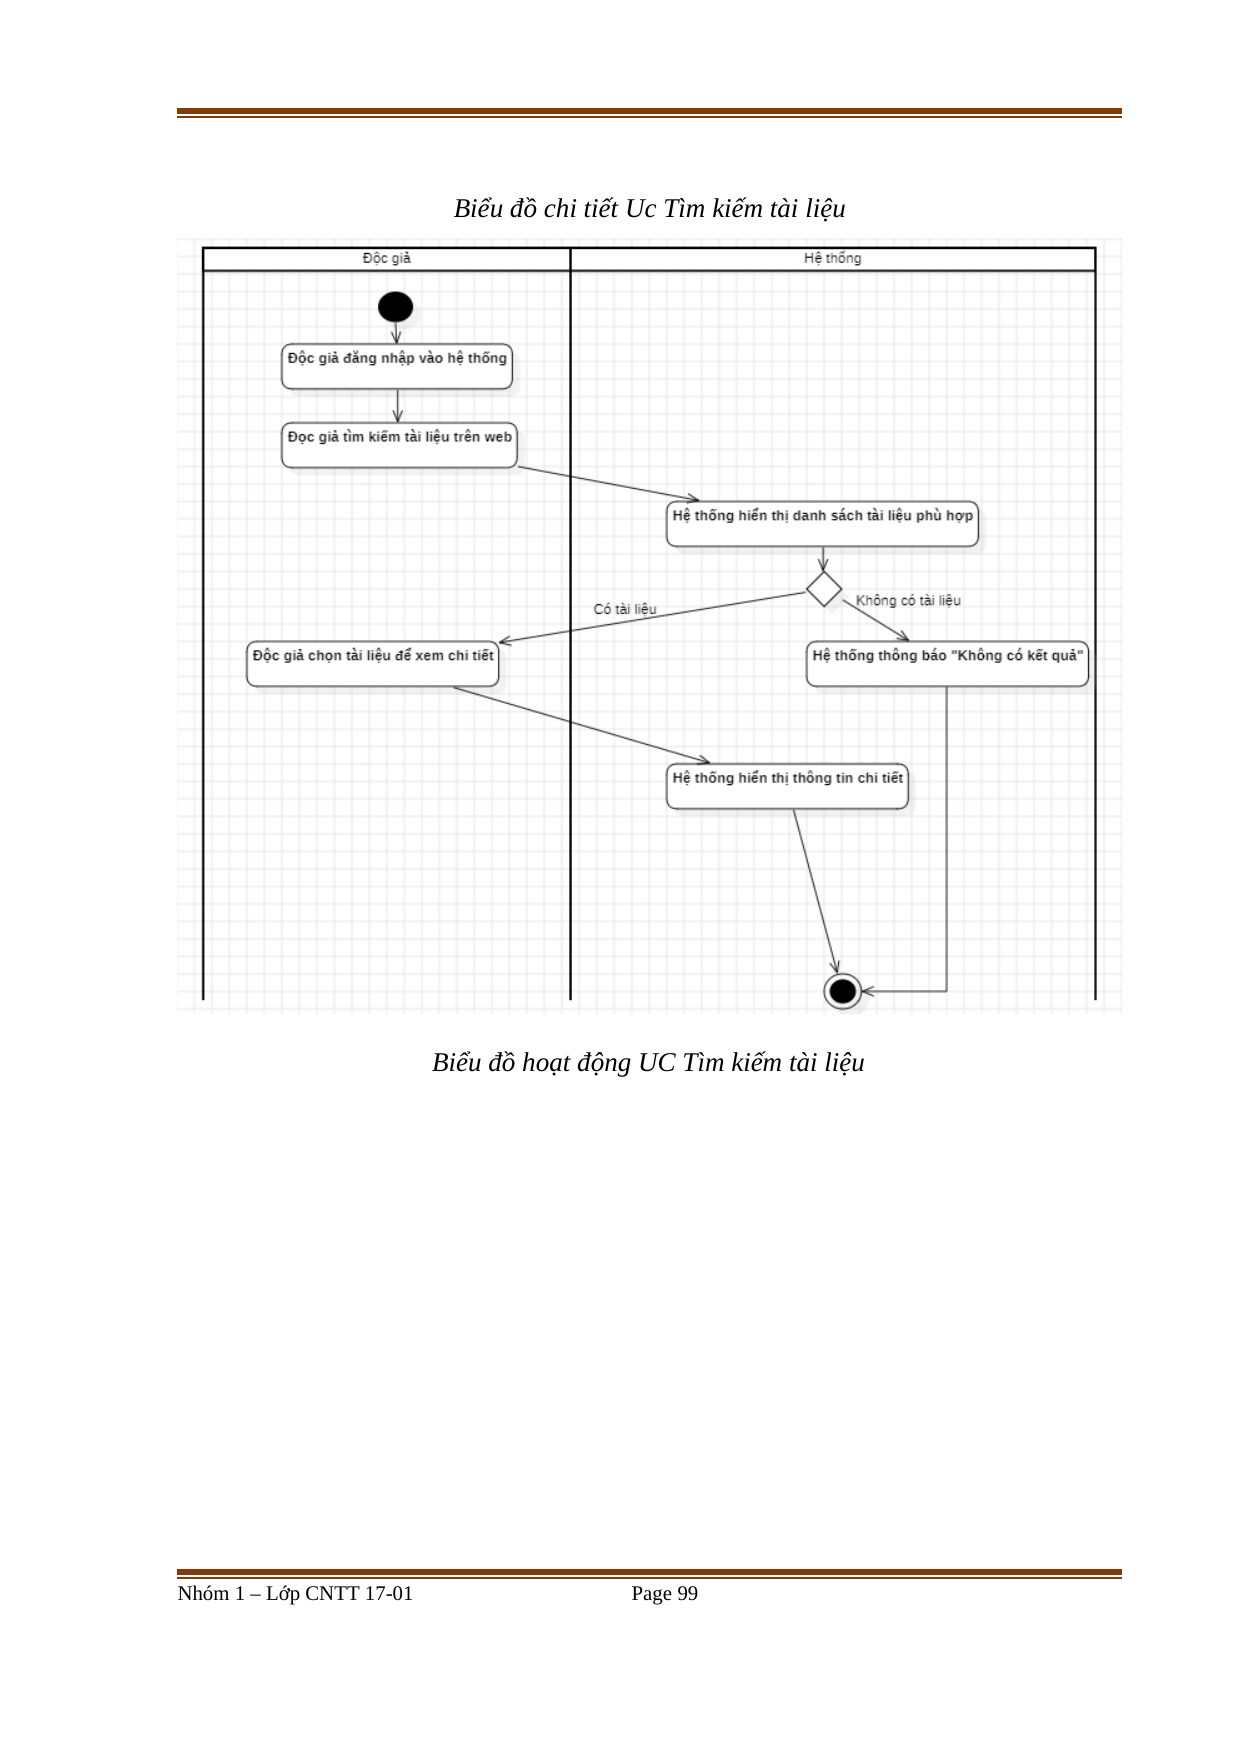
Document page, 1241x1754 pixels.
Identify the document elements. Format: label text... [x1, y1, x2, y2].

text Biểu đồ hoạt động UC Tìm kiếm tài liệu [177, 1046, 1122, 1077]
picture [177, 238, 1123, 1014]
text Biểu đồ chi tiết Uc Tìm kiếm tài liệu [177, 192, 1122, 238]
